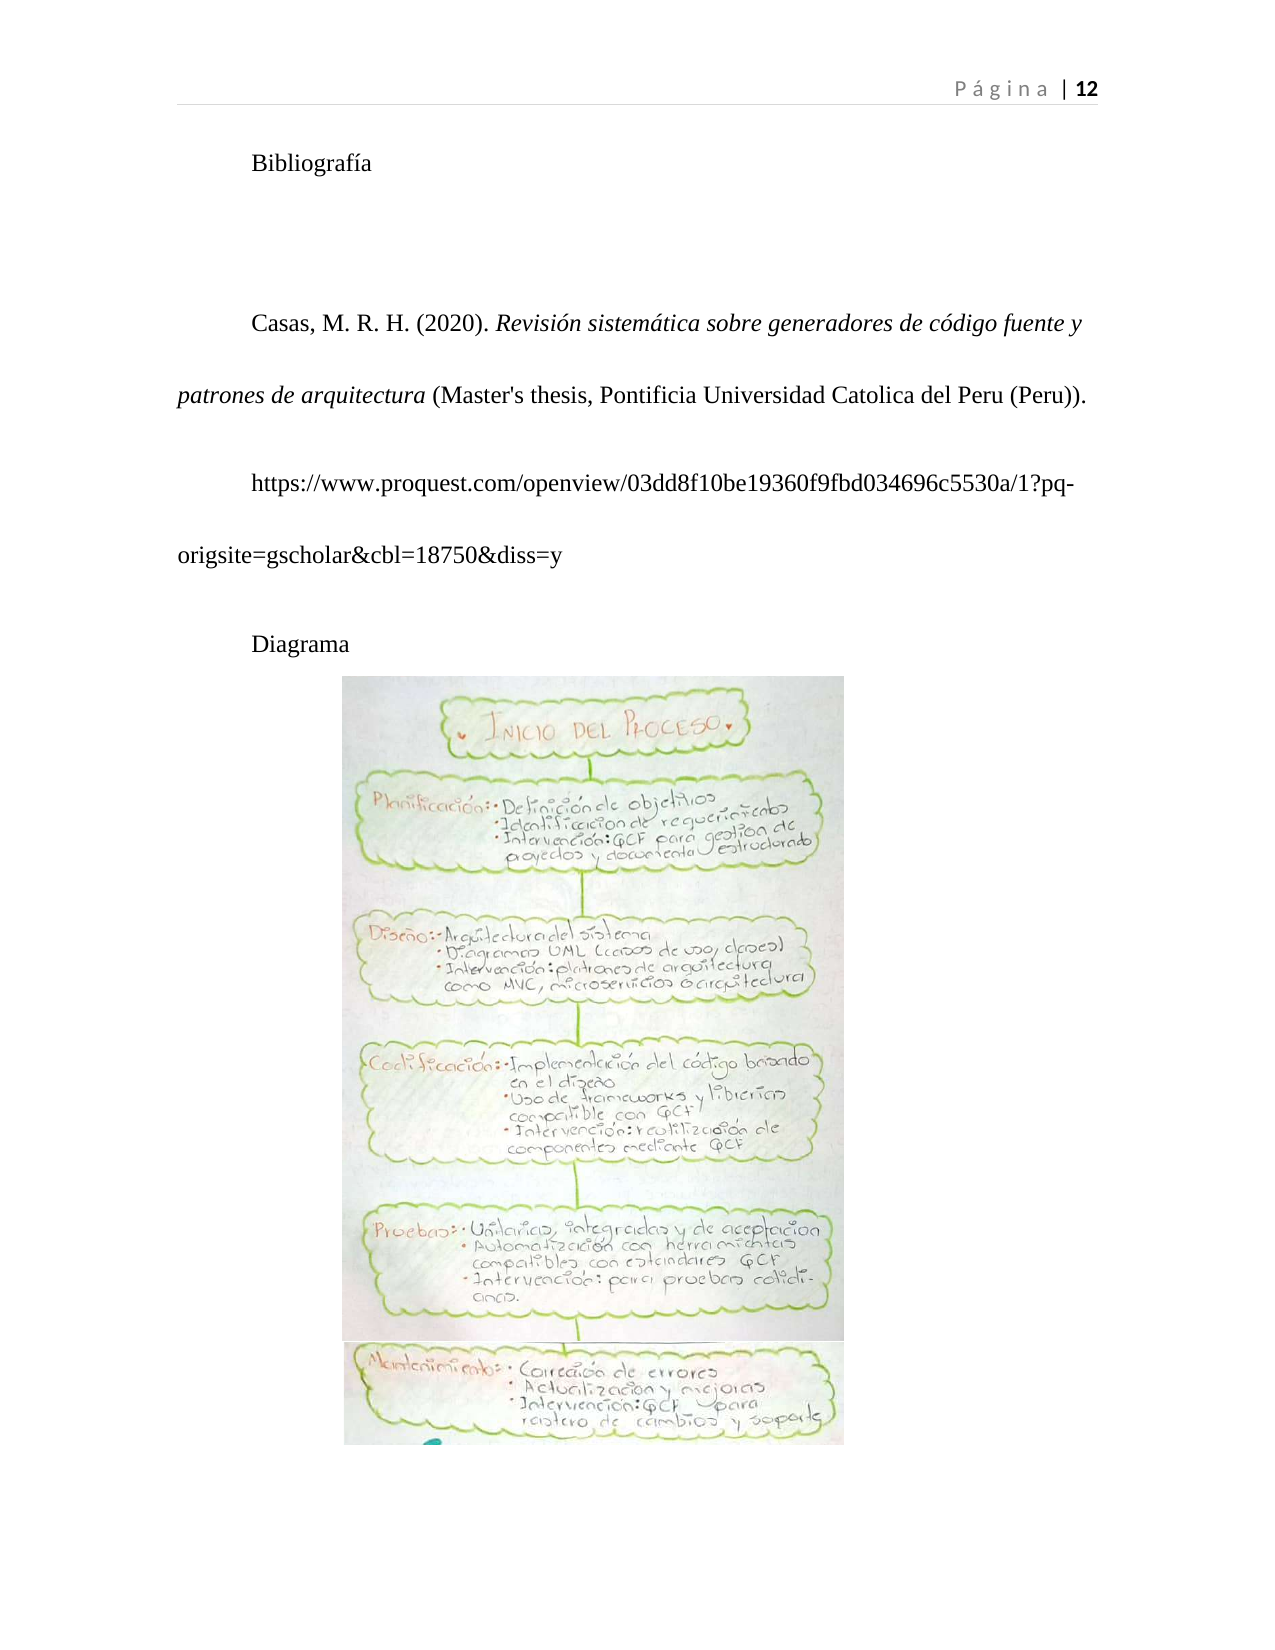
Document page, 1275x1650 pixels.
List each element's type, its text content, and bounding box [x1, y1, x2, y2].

text https://www.proquest.com/openview/03dd8f10be19360f9fbd034696c5530a/1?pq-origsite=gscholar&cbl=18750&diss=y [177, 468, 1098, 569]
picture [343, 1342, 844, 1445]
text Casas, M. R. H. (2020). Revisión sistemática sobre generadores de código fuente y patrones de arquitectura (Master's thesis, Pontificia Universidad Catolica del Peru (Peru)). [177, 308, 1098, 409]
picture [342, 676, 844, 1341]
subtitle Diagrama [177, 629, 1098, 658]
subtitle Bibliografía [177, 148, 1098, 176]
